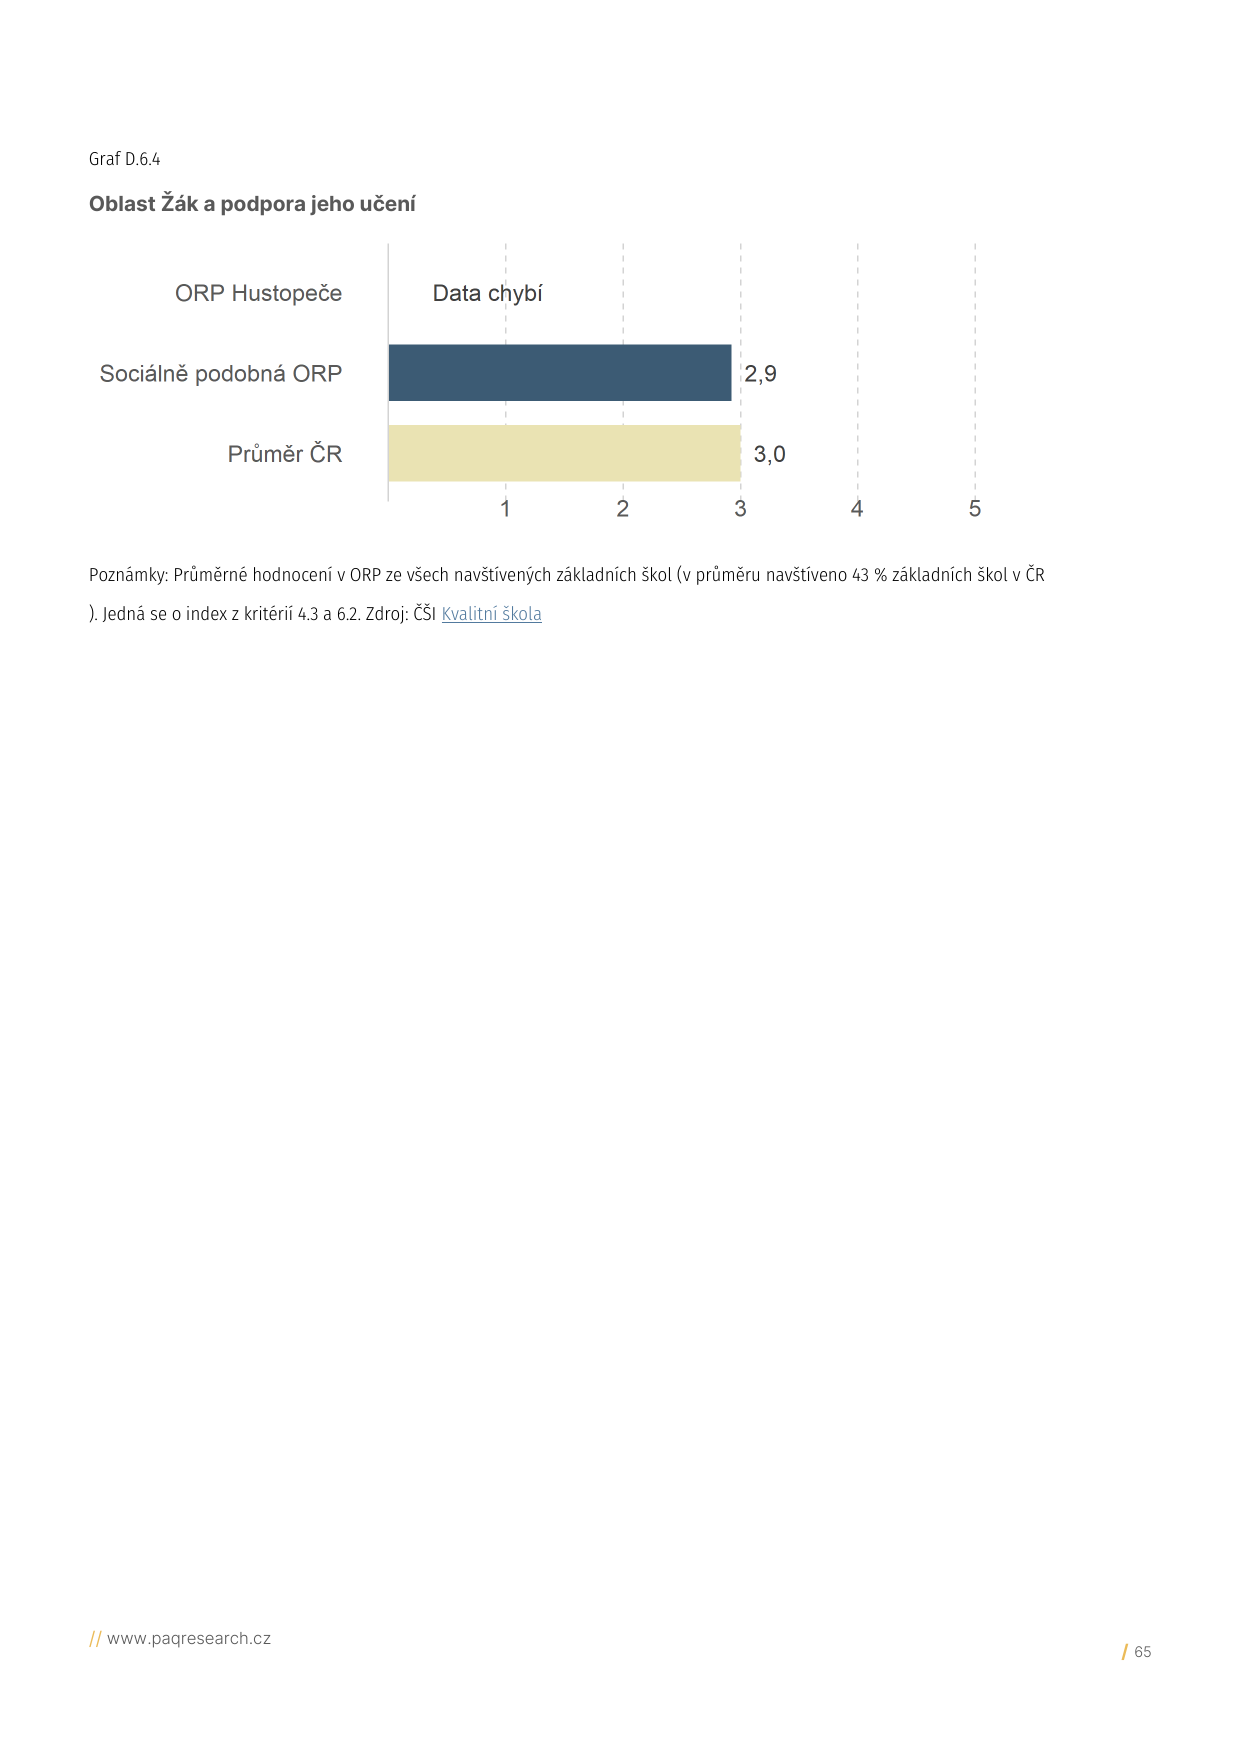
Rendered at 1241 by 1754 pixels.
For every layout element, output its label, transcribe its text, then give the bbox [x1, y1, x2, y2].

text Graf D.6.4 [89, 148, 1152, 170]
text ). Jedná se o index z kritérií 4.3 a 6.2. Zdroj: ČŠI Kvalitní škola [89, 603, 1152, 625]
text Poznámky: Průměrné hodnocení v ORP ze všech navštívených základních škol (v průměru navštíveno 43 % základních škol v ČR [89, 564, 1152, 587]
picture [88, 216, 1139, 548]
text Oblast Žák a podpora jeho učení [89, 186, 1152, 216]
